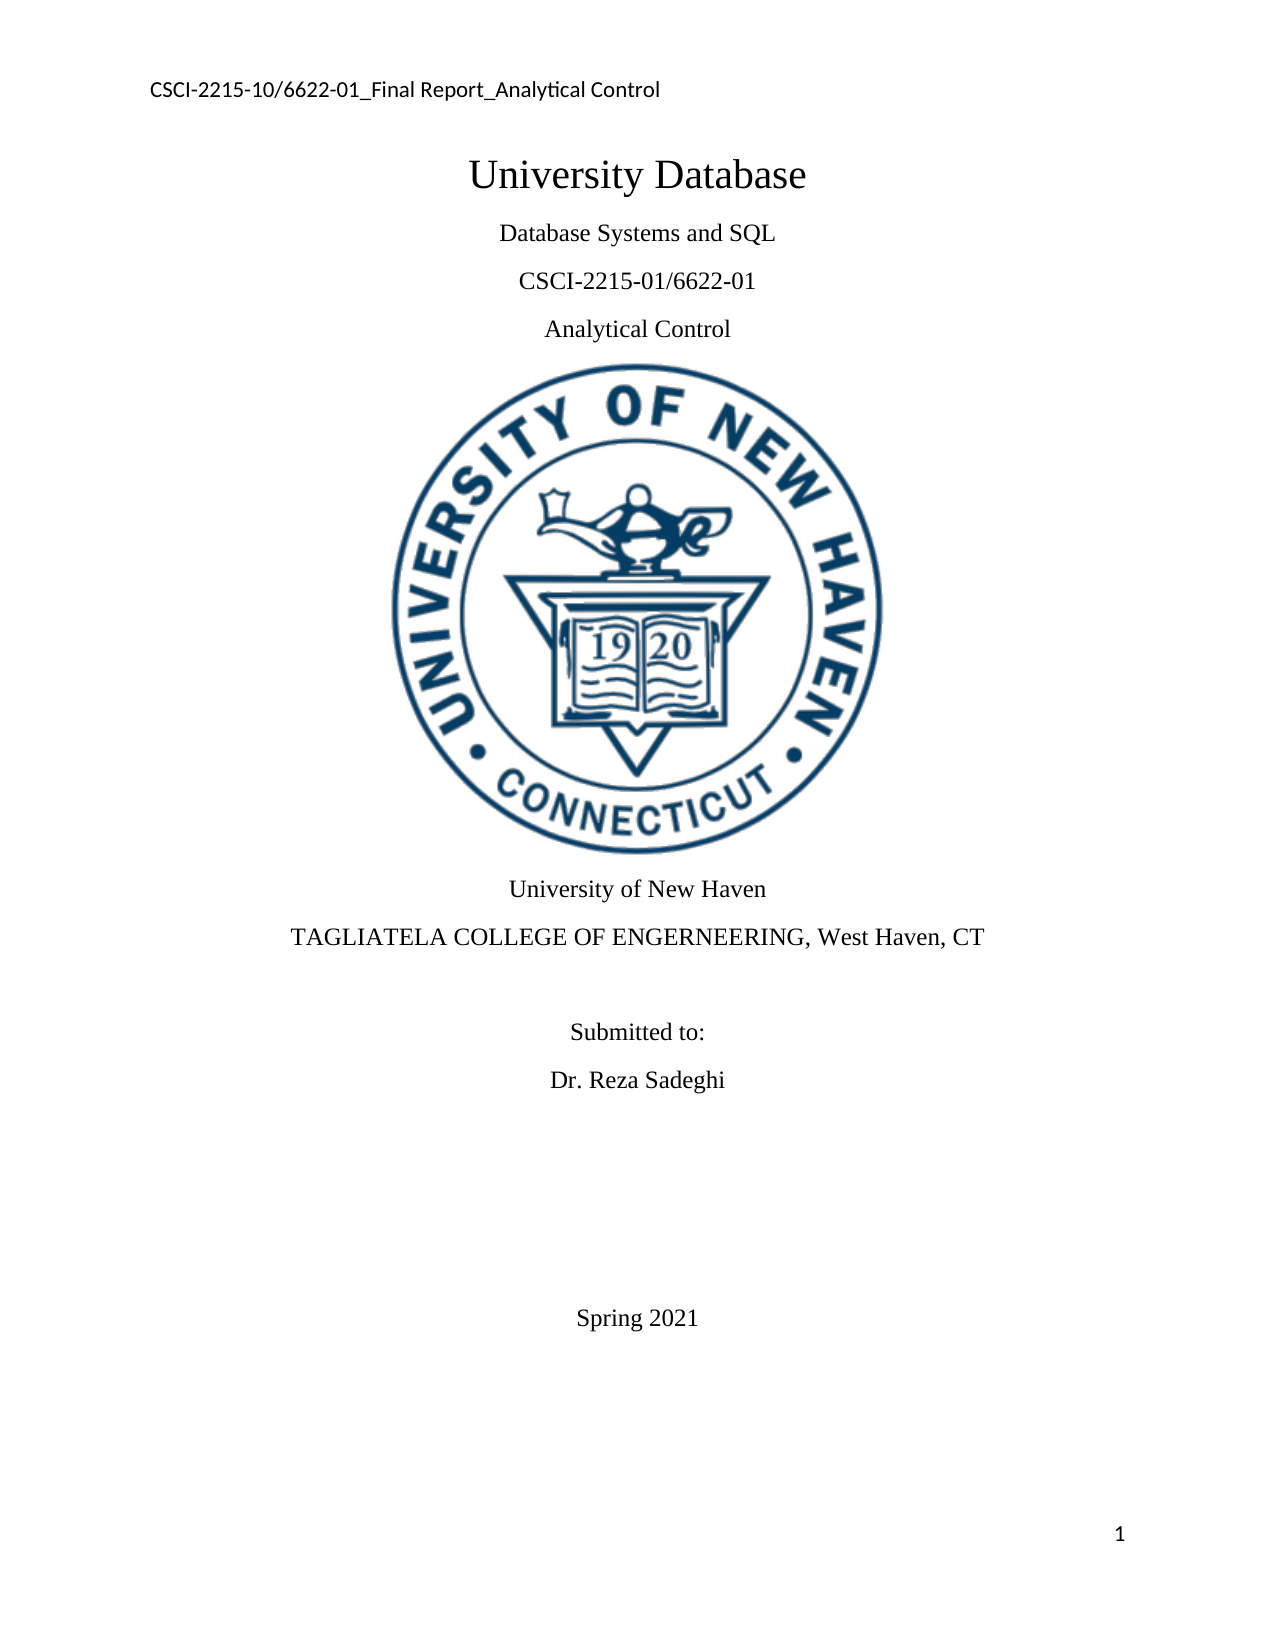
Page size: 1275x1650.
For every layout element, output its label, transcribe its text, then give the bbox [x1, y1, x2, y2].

text TAGLIATELA COLLEGE OF ENGERNEERING, West Haven, CT [150, 922, 1125, 951]
text Submitted to: [150, 1017, 1125, 1046]
text Database Systems and SQL [150, 218, 1125, 247]
text Analytical Control [150, 314, 1125, 342]
picture [390, 361, 885, 856]
text Dr. Reza Sadeghi [150, 1065, 1125, 1094]
text Spring 2021 [150, 1303, 1125, 1332]
text University Database [150, 150, 1125, 198]
text University of New Haven [150, 874, 1125, 903]
text CSCI-2215-01/6622-01 [150, 266, 1125, 295]
